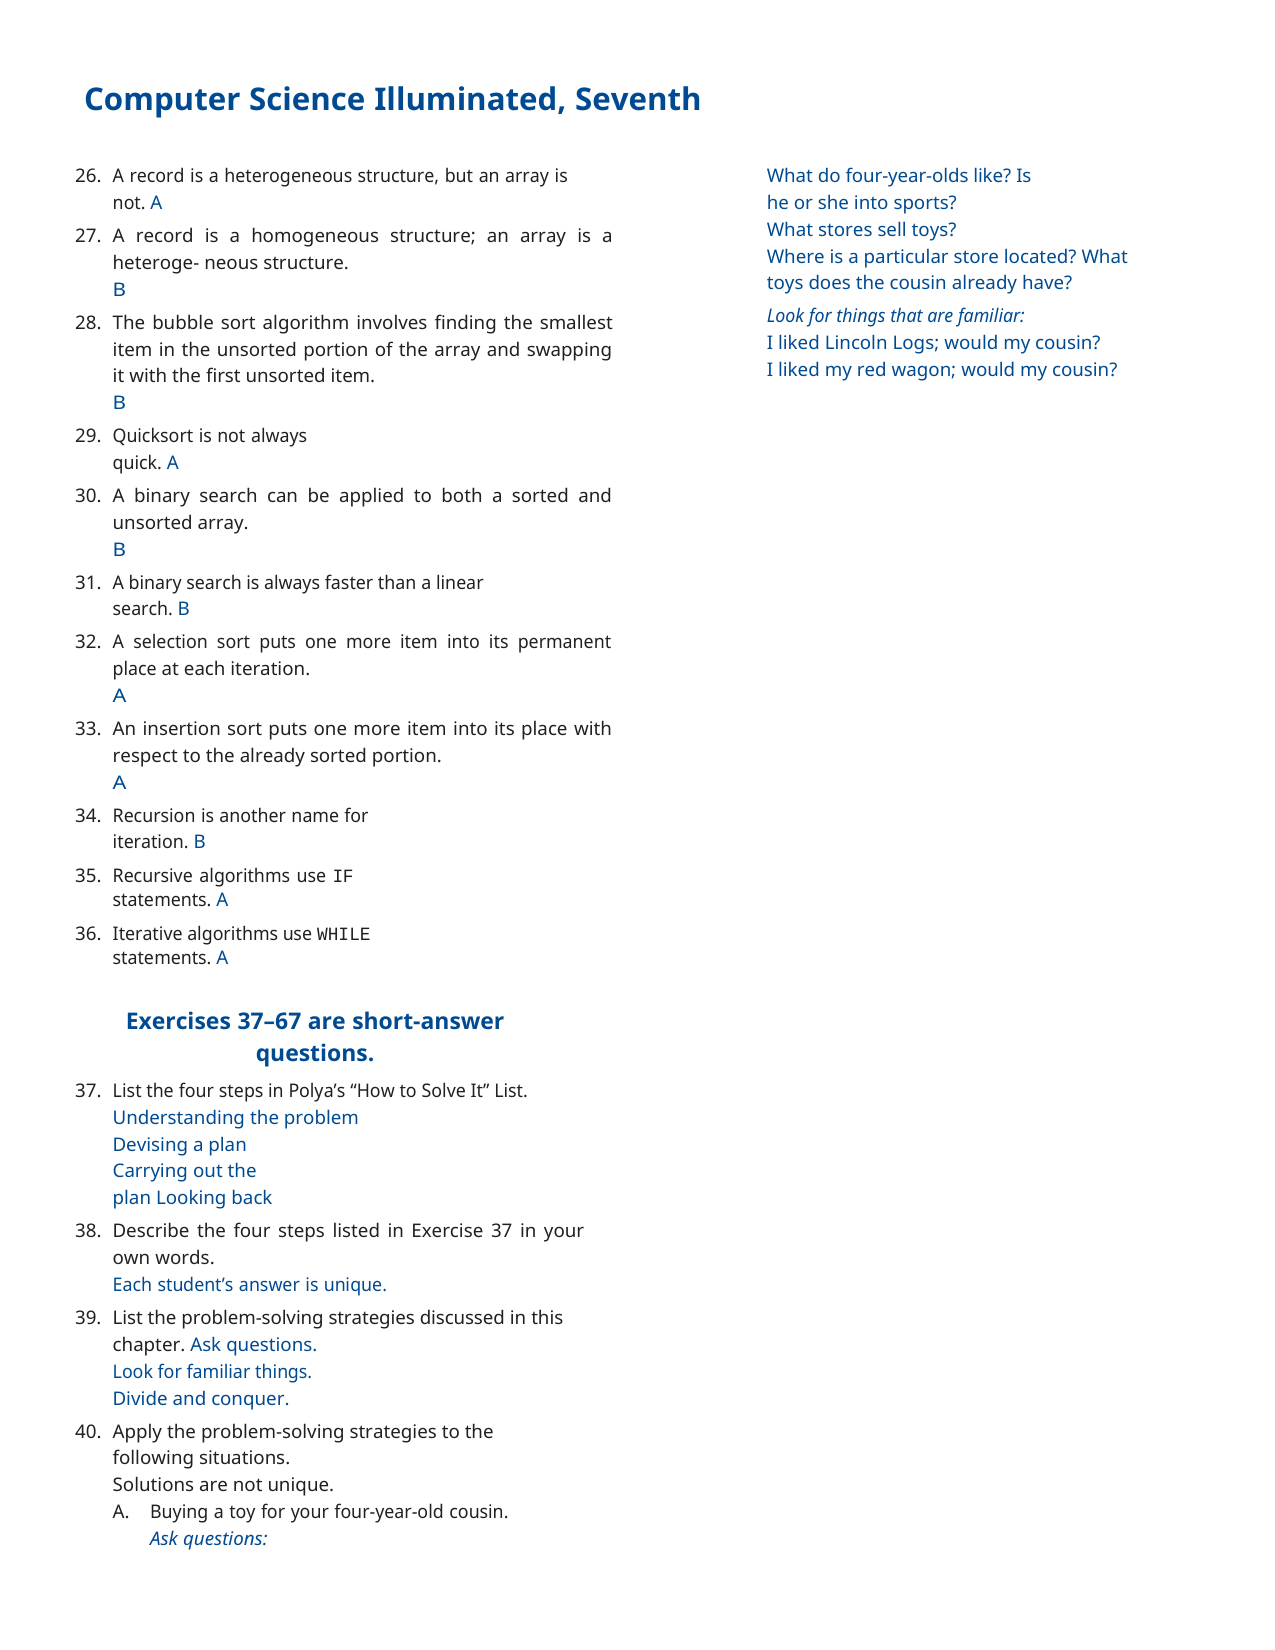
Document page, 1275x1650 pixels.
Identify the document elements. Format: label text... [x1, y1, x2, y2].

text Devising a plan Carrying out the plan Looking back [112, 1131, 289, 1210]
list List the four steps in Polya’s “How to Solve It” List. Understanding the problem [75, 1077, 529, 1130]
text B [112, 389, 612, 415]
list Iterative algorithms use WHILE statements. A [75, 920, 469, 970]
text Each student’s answer is unique. [112, 1271, 612, 1297]
text I liked Lincoln Logs; would my cousin? [767, 329, 1275, 355]
list Buying a toy for your four-year-old cousin. [112, 1498, 612, 1524]
text I liked my red wagon; would my cousin? [767, 356, 1275, 382]
list An insertion sort puts one more item into its place with respect to the already sorted portion. [75, 715, 612, 768]
list A binary search is always faster than a linear search. B [75, 569, 537, 621]
list Apply the problem-solving strategies to the following situations. [75, 1418, 558, 1470]
list Describe the four steps listed in Exercise 37 in your own words. [75, 1218, 612, 1270]
text Solutions are not unique. [112, 1472, 612, 1497]
text A [112, 682, 612, 708]
list Quicksort is not always quick. A [75, 422, 356, 475]
list A record is a homogeneous structure; an array is a heteroge- neous structure. [75, 222, 612, 275]
text Look for familiar things. Divide and conquer. [112, 1358, 322, 1410]
list The bubble sort algorithm involves finding the smallest item in the unsorted portion of the array and swapping it with the first unsorted item. [75, 309, 612, 388]
list Recursion is another name for iteration. B [75, 802, 439, 854]
text Ask questions: [150, 1525, 612, 1550]
list Recursive algorithms use IF statements. A [75, 862, 447, 912]
text B [112, 276, 612, 302]
list A binary search can be applied to both a sorted and unsorted array. [75, 482, 612, 534]
subtitle Exercises 37–67 are short-answer questions. [73, 1005, 556, 1068]
text B [112, 536, 612, 562]
list List the problem-solving strategies discussed in this chapter. Ask questions. [75, 1304, 611, 1357]
text A [112, 769, 612, 794]
text What do four-year-olds like? Is he or she into sports? [767, 163, 1045, 215]
list A selection sort puts one more item into its permanent place at each iteration. [75, 629, 612, 681]
list A record is a heterogeneous structure, but an array is not. A [75, 163, 589, 215]
text Where is a particular store located? What toys does the cousin already have? [767, 243, 1154, 295]
text Look for things that are familiar: [767, 303, 1275, 328]
text What stores sell toys? [767, 216, 1275, 242]
